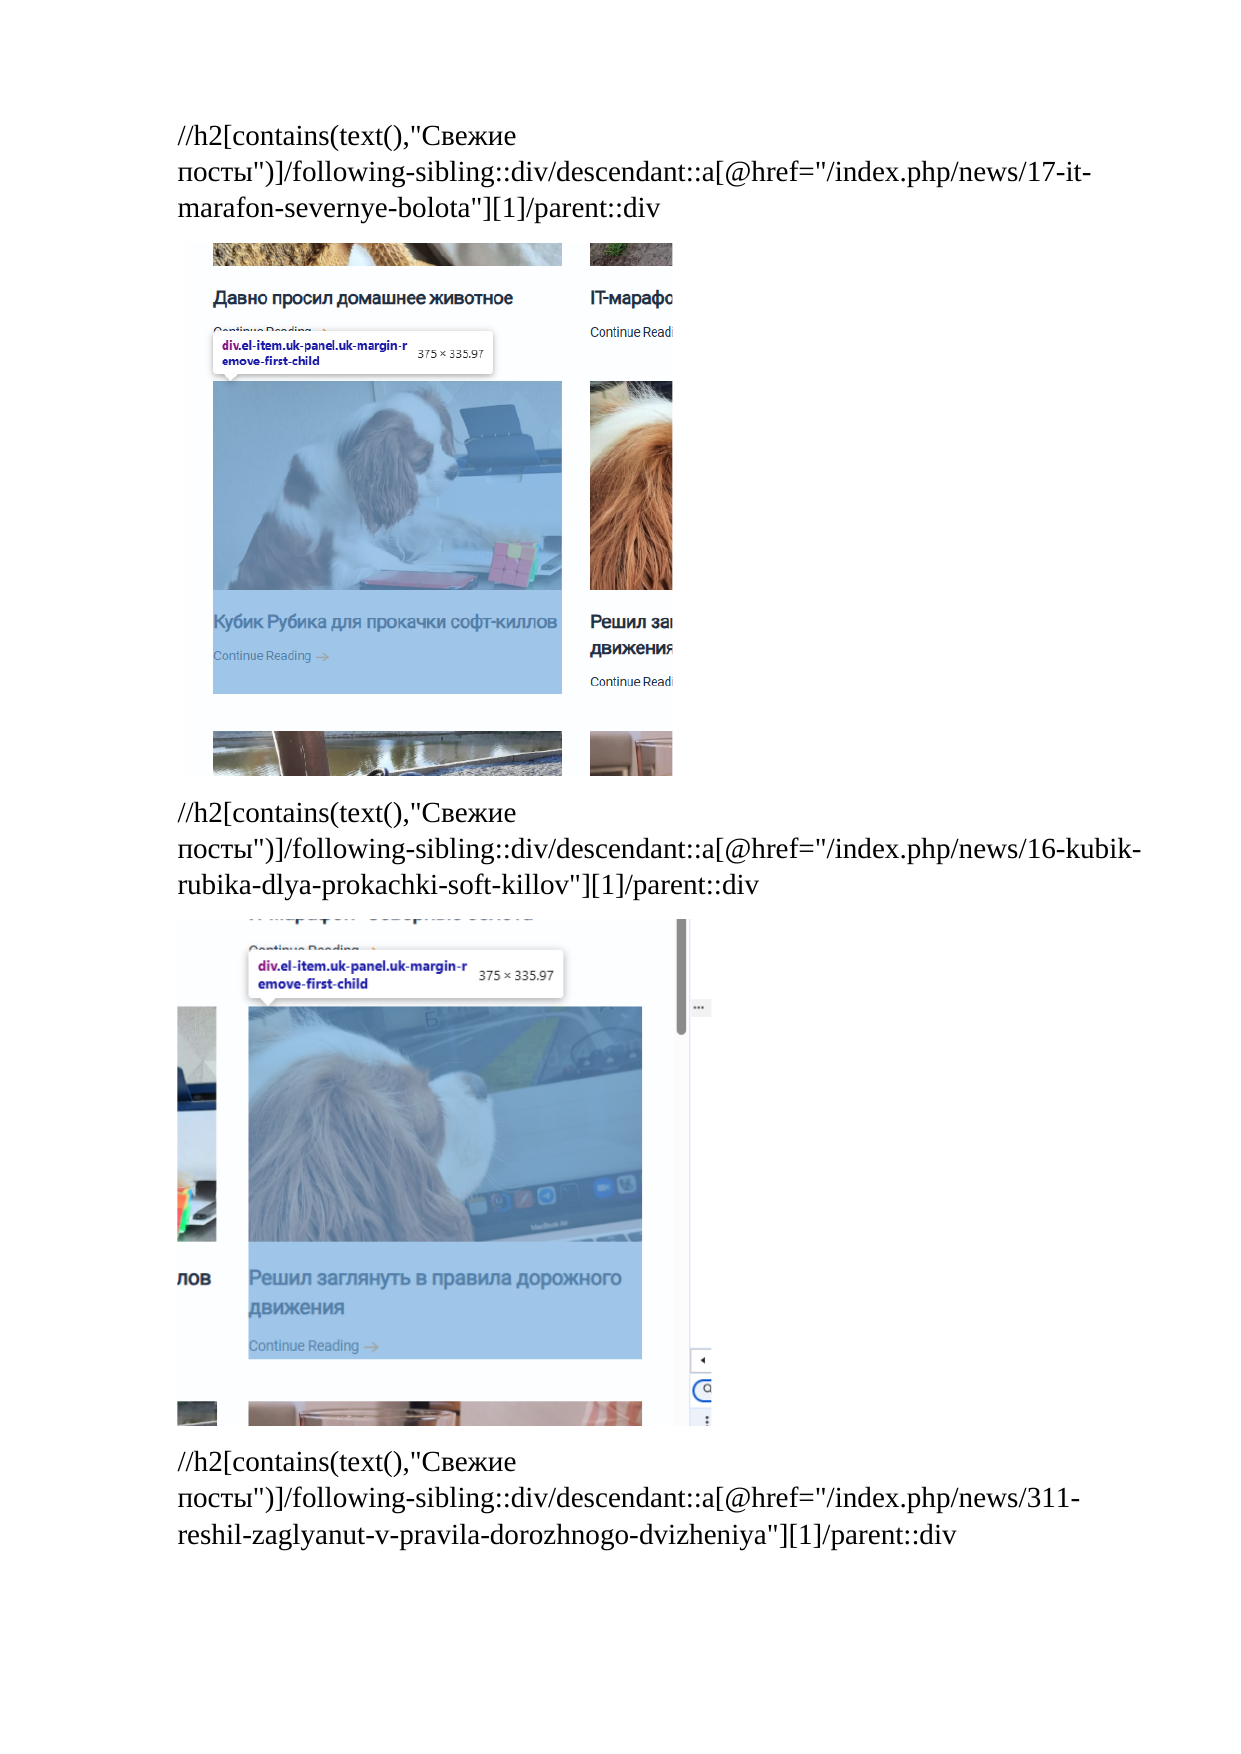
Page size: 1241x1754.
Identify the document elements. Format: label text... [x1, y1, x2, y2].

text //h2[contains(text(),"Свежие посты")]/following-sibling::div/descendant::a[@href="/index.php/news/311-reshil-zaglyanut-v-pravila-dorozhnogo-dvizheniya"][1]/parent::div [177, 1444, 1152, 1550]
text //h2[contains(text(),"Свежие посты")]/following-sibling::div/descendant::a[@href="/index.php/news/16-kubik-rubika-dlya-prokachki-soft-killov"][1]/parent::div [177, 795, 1152, 901]
picture [185, 243, 673, 776]
picture [177, 919, 712, 1426]
text //h2[contains(text(),"Свежие посты")]/following-sibling::div/descendant::a[@href="/index.php/news/17-it-marafon-severnye-bolota"][1]/parent::div [177, 118, 1152, 224]
